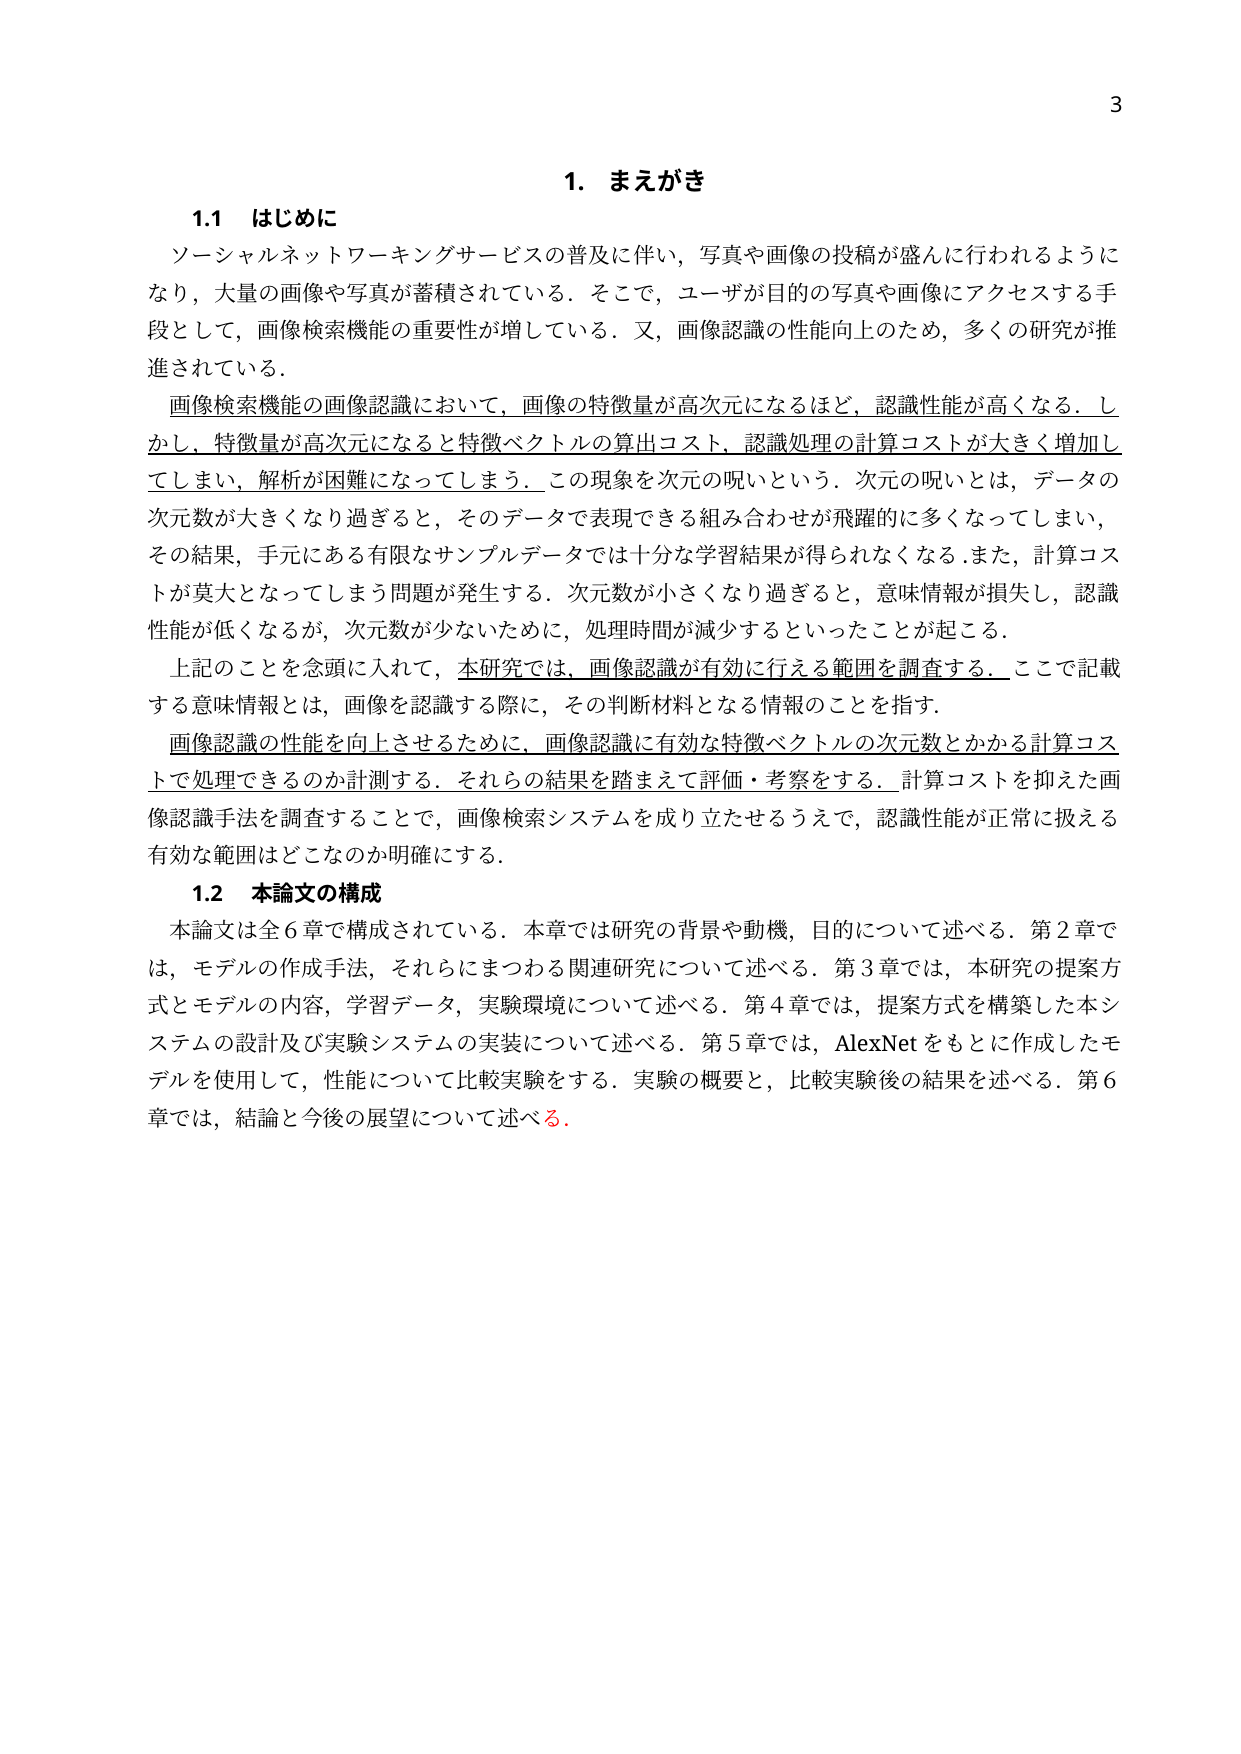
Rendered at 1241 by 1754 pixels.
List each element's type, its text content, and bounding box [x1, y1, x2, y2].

text 画像認識の性能を向上させるために，画像認識に有効な特徴ベクトルの次元数とかかる計算コストで処理できるのか計測する．それらの結果を踏まえて評価・考察をする．計算コストを抑えた画像認識手法を調査することで，画像検索システムを成り立たせるうえで，認識性能が正常に扱える有効な範囲はどこなのか明確にする． [148, 723, 1122, 873]
subtitle 本論文の構成 [191, 873, 1122, 911]
text 上記のことを念頭に入れて，本研究では，画像認識が有効に行える範囲を調査する．ここで記載する意味情報とは，画像を認識する際に，その判断材料となる情報のことを指す． [148, 648, 1122, 723]
text 本論文は全６章で構成されている．本章では研究の背景や動機，目的について述べる．第２章では，モデルの作成手法，それらにまつわる関連研究について述べる．第３章では，本研究の提案方式とモデルの内容，学習データ，実験環境について述べる．第４章では，提案方式を構築した本システムの設計及び実験システムの実装について述べる．第５章では，AlexNetをもとに作成したモデルを使用して，性能について比較実験をする．実験の概要と，比較実験後の結果を述べる．第６章では，結論と今後の展望について述べる． [148, 911, 1122, 1136]
text 画像検索機能の画像認識において，画像の特徴量が高次元になるほど，認識性能が高くなる．しかし，特徴量が高次元になると特徴ベクトルの算出コスト，認識処理の計算コストが大きく増加してしまい，解析が困難になってしまう．この現象を次元の呪いという．次元の呪いとは，データの次元数が大きくなり過ぎると，そのデータで表現できる組み合わせが飛躍的に多くなってしまい，その結果，手元にある有限なサンプルデータでは十分な学習結果が得られなくなる.また，計算コストが莫大となってしまう問題が発生する．次元数が小さくなり過ぎると，意味情報が損失し，認識性能が低くなるが，次元数が少ないために，処理時間が減少するといったことが起こる． [148, 386, 1122, 453]
subtitle はじめに [191, 198, 1122, 236]
subtitle まえがき [148, 161, 1122, 198]
text 画像検索機能の画像認識において，画像の特徴量が高次元になるほど，認識性能が高くなる．しかし，特徴量が高次元になると特徴ベクトルの算出コスト，認識処理の計算コストが大きく増加してしまい，解析が困難になってしまう．この現象を次元の呪いという．次元の呪いとは，データの次元数が大きくなり過ぎると，そのデータで表現できる組み合わせが飛躍的に多くなってしまい，その結果，手元にある有限なサンプルデータでは十分な学習結果が得られなくなる.また，計算コストが莫大となってしまう問題が発生する．次元数が小さくなり過ぎると，意味情報が損失し，認識性能が低くなるが，次元数が少ないために，処理時間が減少するといったことが起こる． [148, 455, 1122, 648]
text ソーシャルネットワーキングサービスの普及に伴い，写真や画像の投稿が盛んに行われるようになり，大量の画像や写真が蓄積されている．そこで，ユーザが目的の写真や画像にアクセスする手段として，画像検索機能の重要性が増している．又，画像認識の性能向上のため，多くの研究が推進されている． [148, 236, 1122, 386]
